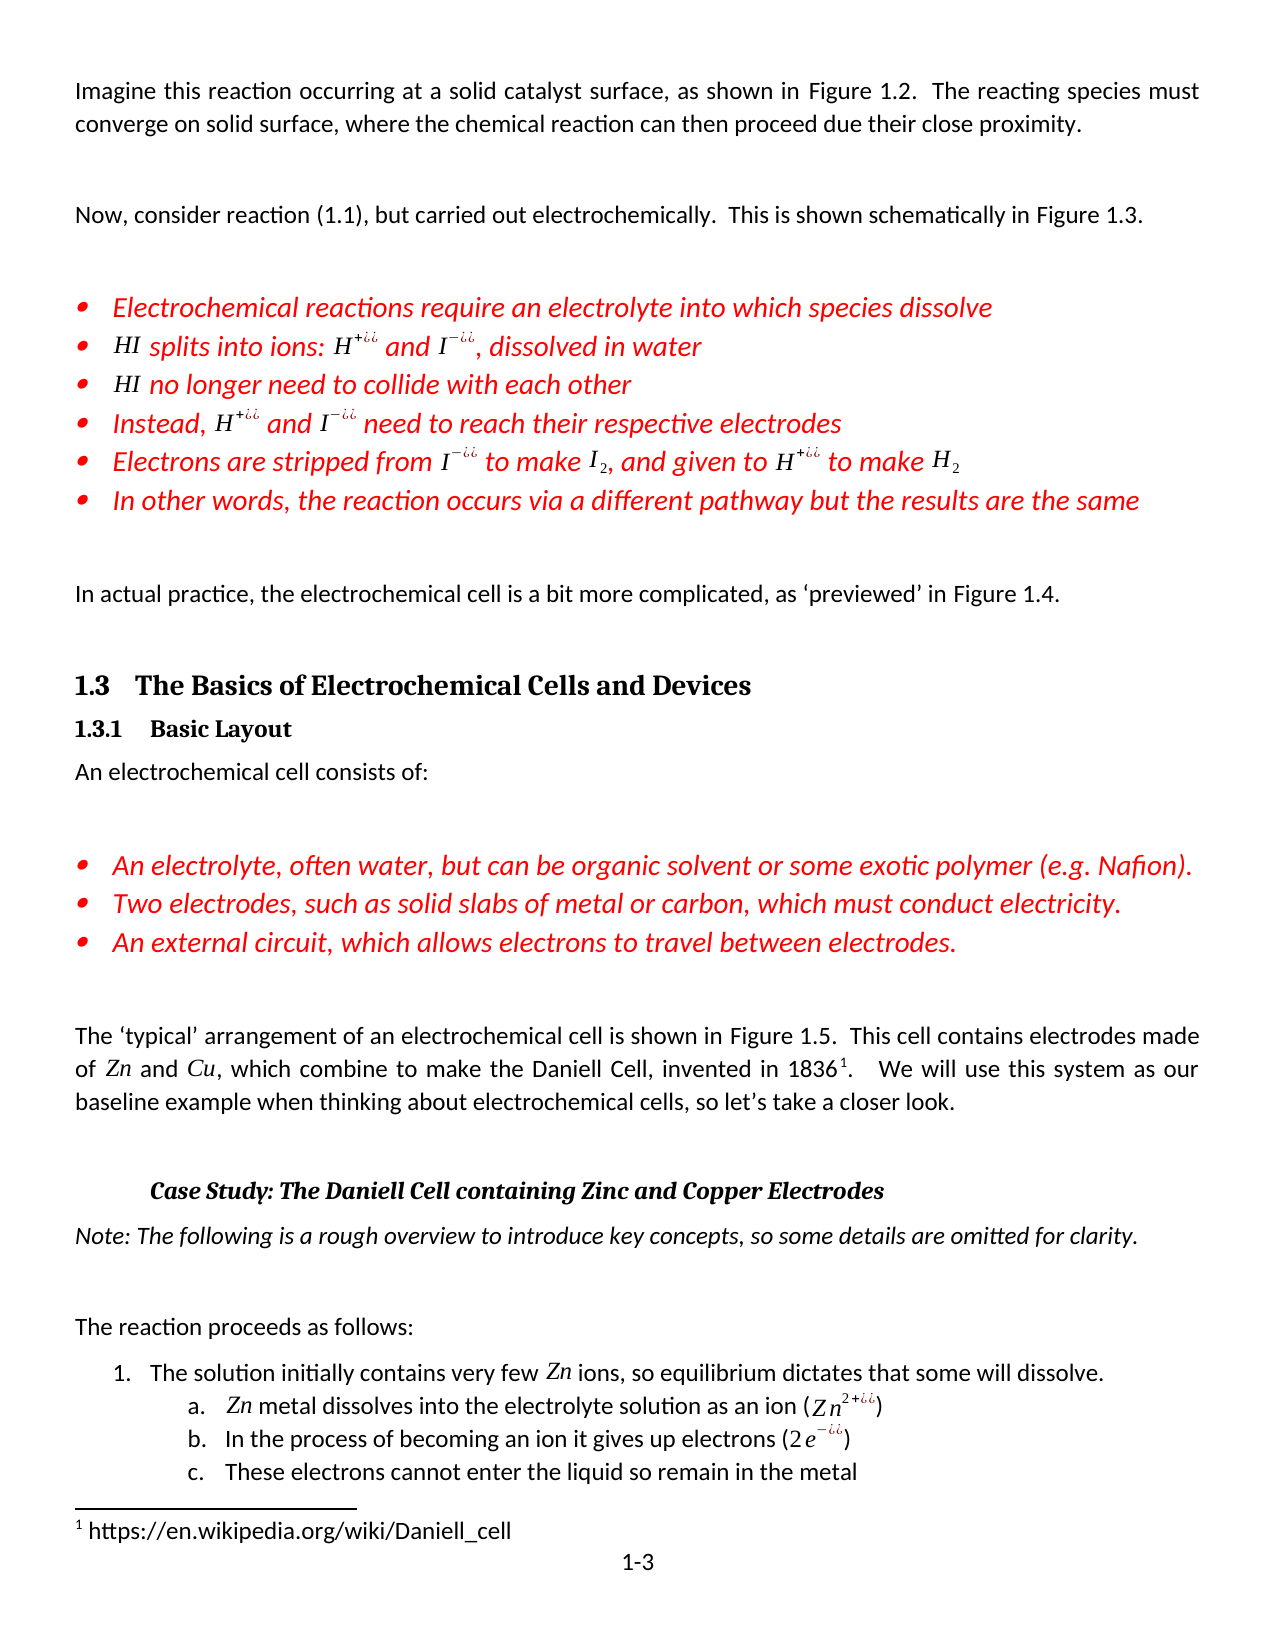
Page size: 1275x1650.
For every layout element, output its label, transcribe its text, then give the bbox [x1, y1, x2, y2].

list Electrons are stripped from to make , and given to to make [75, 443, 1200, 479]
text In actual practice, the electrochemical cell is a bit more complicated, as ‘previewed’ in Figure 1.4. [75, 578, 1200, 609]
text An electrochemical cell consists of: [75, 756, 1200, 787]
list In the process of becoming an ion it gives up electrons () [187, 1423, 1200, 1454]
list Instead, and need to reach their respective electrodes [75, 405, 1200, 441]
list The solution initially contains very few ions, so equilibrium dictates that some will dissolve. [112, 1357, 1200, 1387]
list In other words, the reaction occurs via a different pathway but the results are the same [75, 482, 1200, 517]
text The reaction proceeds as follows: [75, 1311, 1200, 1342]
list An electrolyte, often water, but can be organic solvent or some exotic polymer (e.g. Nafion). [75, 847, 1200, 883]
text Note: The following is a rough overview to introduce key concepts, so some details are omitted for clarity. [75, 1221, 1200, 1251]
list splits into ions: and , dissolved in water [75, 328, 1200, 364]
list Two electrodes, such as solid slabs of metal or carbon, which must conduct electricity. [75, 886, 1200, 921]
text The ‘typical’ arrangement of an electrochemical cell is shown in Figure 1.5. This cell contains electrodes made of and , which combine to make the Daniell Cell, invented in 1836. We will use this system as our baseline example when thinking about electrochemical cells, so let’s take a closer look. [75, 1020, 1200, 1117]
list metal dissolves into the electrolyte solution as an ion () [187, 1390, 1200, 1421]
list These electrons cannot enter the liquid so remain in the metal [187, 1456, 1200, 1487]
text Now, consider reaction (1.1), but carried out electrochemically. This is shown schematically in Figure 1.3. [75, 199, 1200, 229]
subtitle Basic Layout [75, 715, 1200, 744]
subtitle The Basics of Electrochemical Cells and Devices [75, 669, 1200, 702]
list Electrochemical reactions require an electrolyte into which species dissolve [75, 289, 1200, 325]
list no longer need to collide with each other [75, 366, 1200, 402]
subtitle Case Study: The Daniell Cell containing Zinc and Copper Electrodes [75, 1177, 1200, 1206]
text Imagine this reaction occurring at a solid catalyst surface, as shown in Figure 1.2. The reacting species must converge on solid surface, where the chemical reaction can then proceed due their close proximity. [75, 75, 1200, 138]
list An external circuit, which allows electrons to travel between electrodes. [75, 924, 1200, 959]
